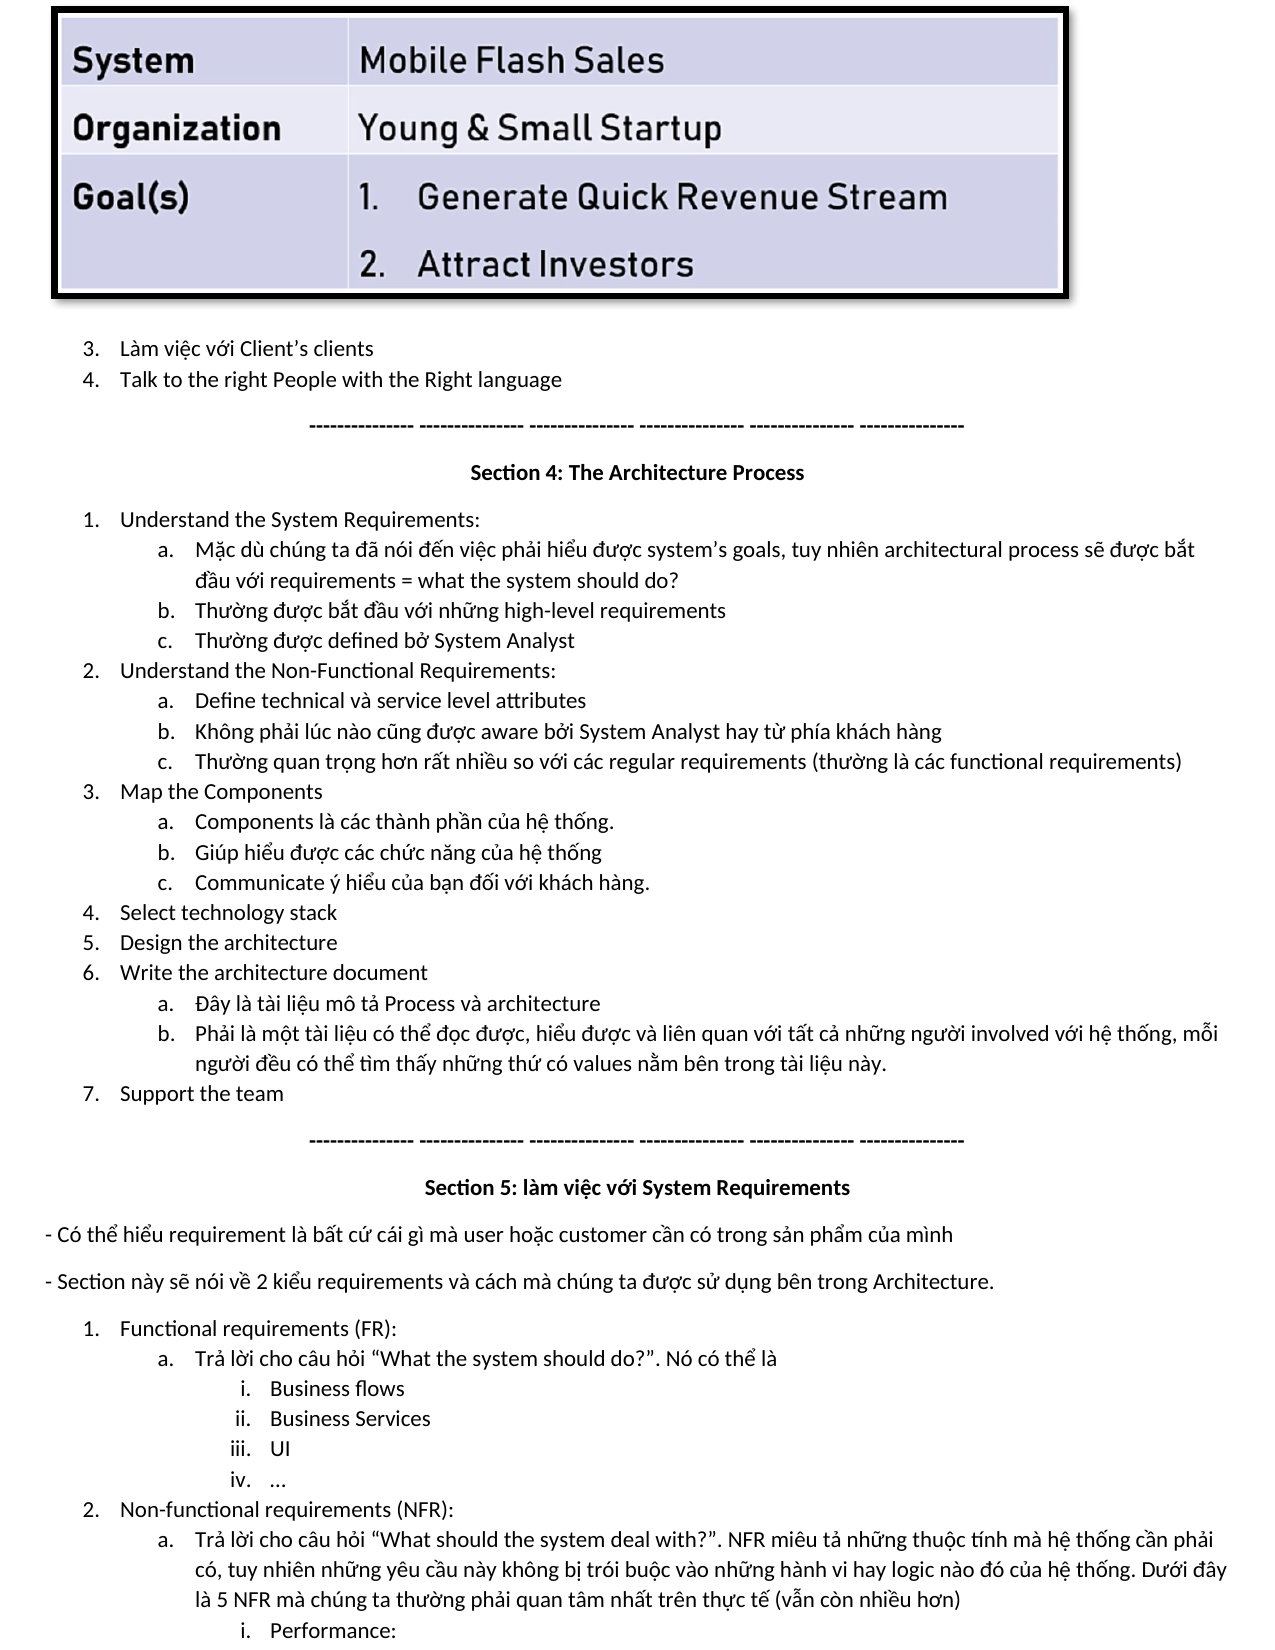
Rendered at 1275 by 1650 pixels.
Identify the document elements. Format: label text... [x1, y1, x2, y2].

list UI [251, 1434, 1230, 1463]
list Communicate ý hiểu của bạn đối với khách hàng. [157, 868, 1230, 896]
list Support the team [82, 1079, 1230, 1107]
list Map the Components [82, 777, 1230, 805]
list Trả lời cho câu hỏi “What the system should do?”. Nó có thể là [157, 1344, 1230, 1372]
list Performance: [251, 1616, 1230, 1644]
text - Có thể hiểu requirement là bất cứ cái gì mà user hoặc customer cần có trong sản phẩm của mình [45, 1220, 1230, 1248]
text --------------- --------------- --------------- --------------- --------------- --------------- [45, 412, 1230, 440]
text Section 5: làm việc với System Requirements [45, 1173, 1230, 1201]
list Write the architecture document [82, 958, 1230, 987]
list Select technology stack [82, 898, 1230, 926]
list Define technical và service level attributes [157, 687, 1230, 715]
list Business Services [251, 1404, 1230, 1432]
list Non-functional requirements (NFR): [82, 1495, 1230, 1523]
text - Section này sẽ nói về 2 kiểu requirements và cách mà chúng ta được sử dụng bên trong Architecture. [45, 1267, 1230, 1295]
list Làm việc với Client’s clients [82, 334, 1230, 363]
list Trả lời cho câu hỏi “What should the system deal with?”. NFR miêu tả những thuộc tính mà hệ thống cần phải có, tuy nhiên những yêu cầu này không bị trói buộc vào những hành vi hay logic nào đó của hệ thống. Dưới đây là 5 NFR mà chúng ta thường phải quan tâm nhất trên thực tế (vẫn còn nhiều hơn) [157, 1525, 1230, 1614]
list Business flows [251, 1374, 1230, 1402]
list Mặc dù chúng ta đã nói đến việc phải hiểu được system’s goals, tuy nhiên architectural process sẽ được bắt đầu với requirements = what the system should do? [157, 536, 1230, 594]
list Đây là tài liệu mô tả Process và architecture [157, 989, 1230, 1017]
list Phải là một tài liệu có thể đọc được, hiểu được và liên quan với tất cả những người involved với hệ thống, mỗi người đều có thể tìm thấy những thứ có values nằm bên trong tài liệu này. [157, 1019, 1230, 1077]
list Functional requirements (FR): [82, 1314, 1230, 1342]
list Understand the Non-Functional Requirements: [82, 656, 1230, 684]
list … [251, 1465, 1230, 1493]
text Section 4: The Architecture Process [45, 458, 1230, 487]
list Thường quan trọng hơn rất nhiều so với các regular requirements (thường là các functional requirements) [157, 747, 1230, 775]
list Thường được bắt đầu với những high-level requirements [157, 596, 1230, 624]
list Không phải lúc nào cũng được aware bởi System Analyst hay từ phía khách hàng [157, 717, 1230, 745]
text --------------- --------------- --------------- --------------- --------------- --------------- [45, 1126, 1230, 1154]
list Thường được defined bở System Analyst [157, 626, 1230, 654]
picture [58, 13, 1063, 293]
list Giúp hiểu được các chức năng của hệ thống [157, 838, 1230, 866]
list Talk to the right People with the Right language [82, 365, 1230, 393]
list Design the architecture [82, 928, 1230, 956]
list Components là các thành phần của hệ thống. [157, 807, 1230, 836]
list Understand the System Requirements: [82, 505, 1230, 533]
